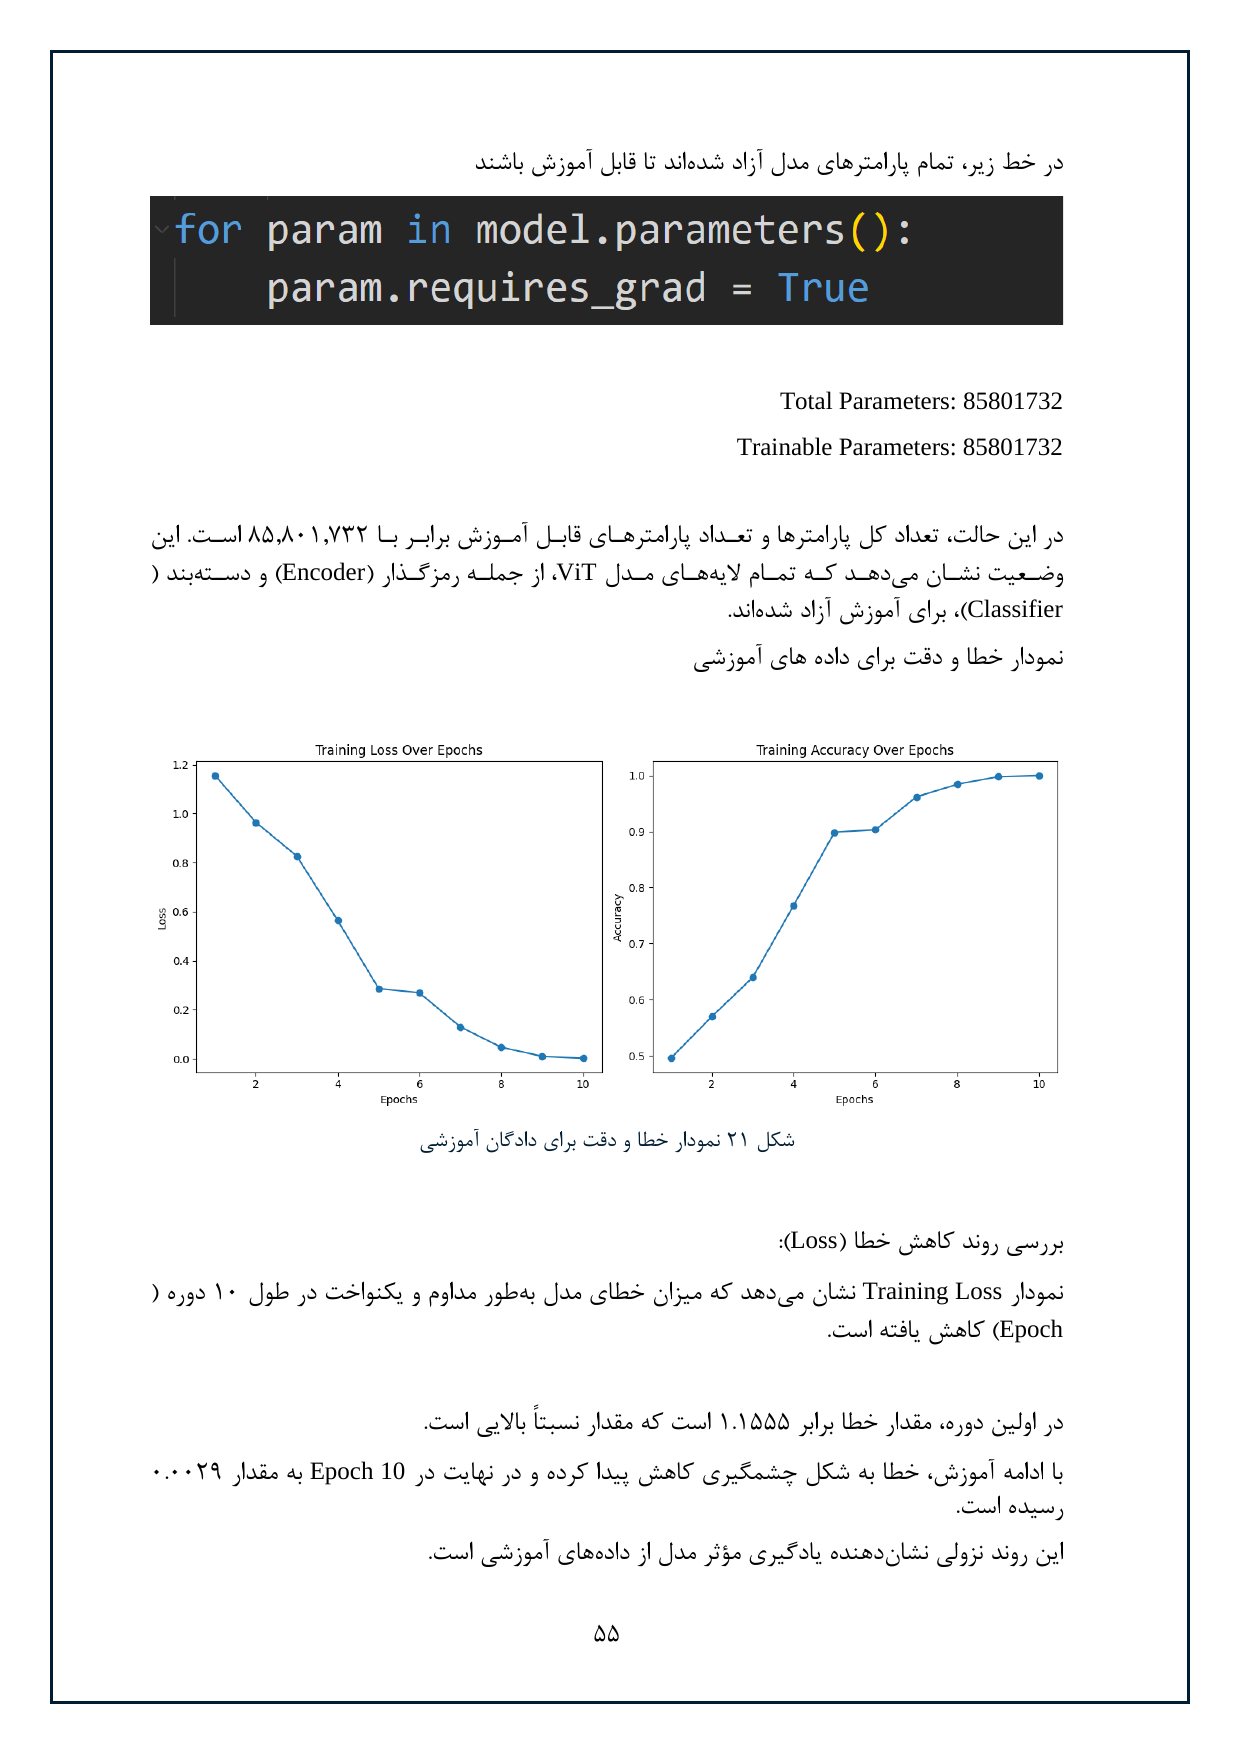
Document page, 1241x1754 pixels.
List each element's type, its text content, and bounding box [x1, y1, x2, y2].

text نمودار Training Loss نشان می‌دهد که میزان خطای مدل به‌طور مداوم و یکنواخت در طول 10 دوره (Epoch) کاهش یافته است. [150, 1276, 1063, 1347]
text این روند نزولی نشان‌دهنده یادگیری مؤثر مدل از داده‌های آموزشی است. [150, 1540, 1063, 1569]
picture [150, 196, 1064, 325]
text در این حالت، تعداد کل پارامترها و تعداد پارامترهای قابل آموزش برابر با 85,801,732 است. این وضعیت نشان می‌دهد که تمام لایه‌های مدل ViT، از جمله رمزگذار (Encoder) و دسته‌بند (Classifier)، برای آموزش آزاد شده‌اند. [150, 523, 1063, 628]
text با ادامه آموزش، خطا به شکل چشمگیری کاهش پیدا کرده و در نهایت در Epoch 10 به مقدار 0.0029 رسیده است. [150, 1456, 1063, 1523]
text بررسی روند کاهش خطا (Loss): [150, 1225, 1063, 1259]
text Trainable Parameters: 85801732 [150, 432, 1063, 461]
text شکل 21 نمودار خطا و دقت برای دادگان آموزشی [150, 1130, 1063, 1155]
text در اولین دوره، مقدار خطا برابر 1.1555 است که مقدار نسبتاً بالایی است. [150, 1410, 1063, 1439]
text نمودار خطا و دقت برای داده های آموزشی [150, 645, 1063, 674]
picture [150, 736, 1064, 1113]
text در خط زیر، تمام پارامترهای مدل آزاد شده‌اند تا قابل آموزش باشند [150, 150, 1063, 179]
text Total Parameters: 85801732 [150, 386, 1063, 415]
